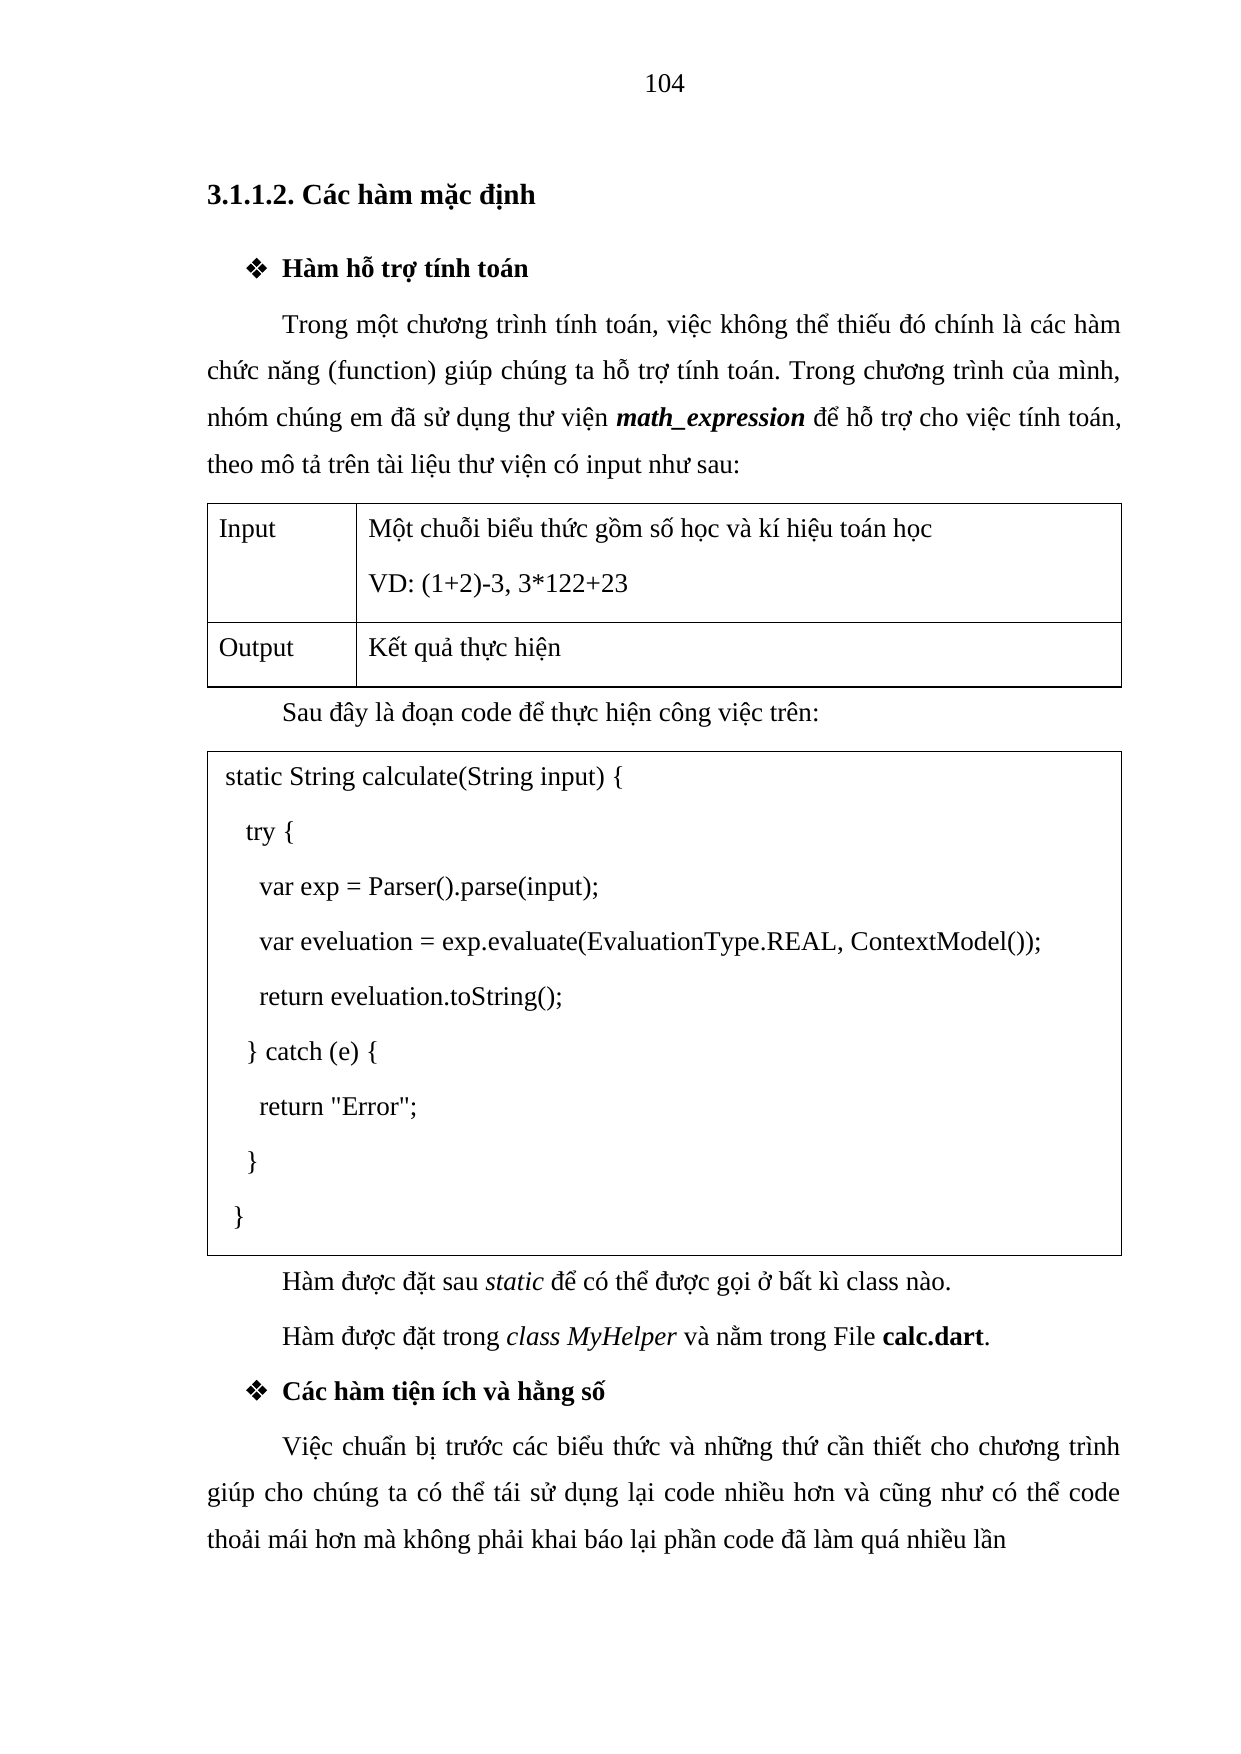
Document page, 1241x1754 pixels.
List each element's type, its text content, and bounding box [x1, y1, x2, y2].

text Việc chuẩn bị trước các biểu thức và những thứ cần thiết cho chương trình giúp cho chúng ta có thể tái sử dụng lại code nhiều hơn và cũng như có thể code thoải mái hơn mà không phải khai báo lại phần code đã làm quá nhiều lần [207, 1430, 1122, 1554]
list Hàm hỗ trợ tính toán [244, 252, 1122, 284]
list Các hàm tiện ích và hằng số [244, 1374, 1122, 1406]
table_header Một chuỗi biểu thức gồm số học và kí hiệu toán học VD: (1+2)-3, 3*122+23 [357, 504, 1121, 622]
text Sau đây là đoạn code để thực hiện công việc trên: [207, 696, 1122, 727]
table_header static String calculate(String input) { try { var exp = Parser().parse(input); var eveluation = exp.evaluate(EvaluationType.REAL, ContextModel()); return eveluation.toString(); } catch (e) { return "Error"; } } [208, 752, 1121, 1255]
text Trong một chương trình tính toán, việc không thể thiếu đó chính là các hàm chức năng (function) giúp chúng ta hỗ trợ tính toán. Trong chương trình của mình, nhóm chúng em đã sử dụng thư viện math_expression để hỗ trợ cho việc tính toán, theo mô tả trên tài liệu thư viện có input như sau: [207, 308, 1122, 479]
table_header Input [208, 504, 356, 622]
table_cell Kết quả thực hiện [357, 623, 1121, 686]
subtitle 3.1.1.2. Các hàm mặc định [207, 177, 1122, 211]
text Hàm được đặt trong class MyHelper và nằm trong File calc.dart. [207, 1319, 1122, 1351]
text Hàm được đặt sau static để có thể được gọi ở bất kì class nào. [207, 1264, 1122, 1296]
table_cell Output [208, 623, 356, 686]
